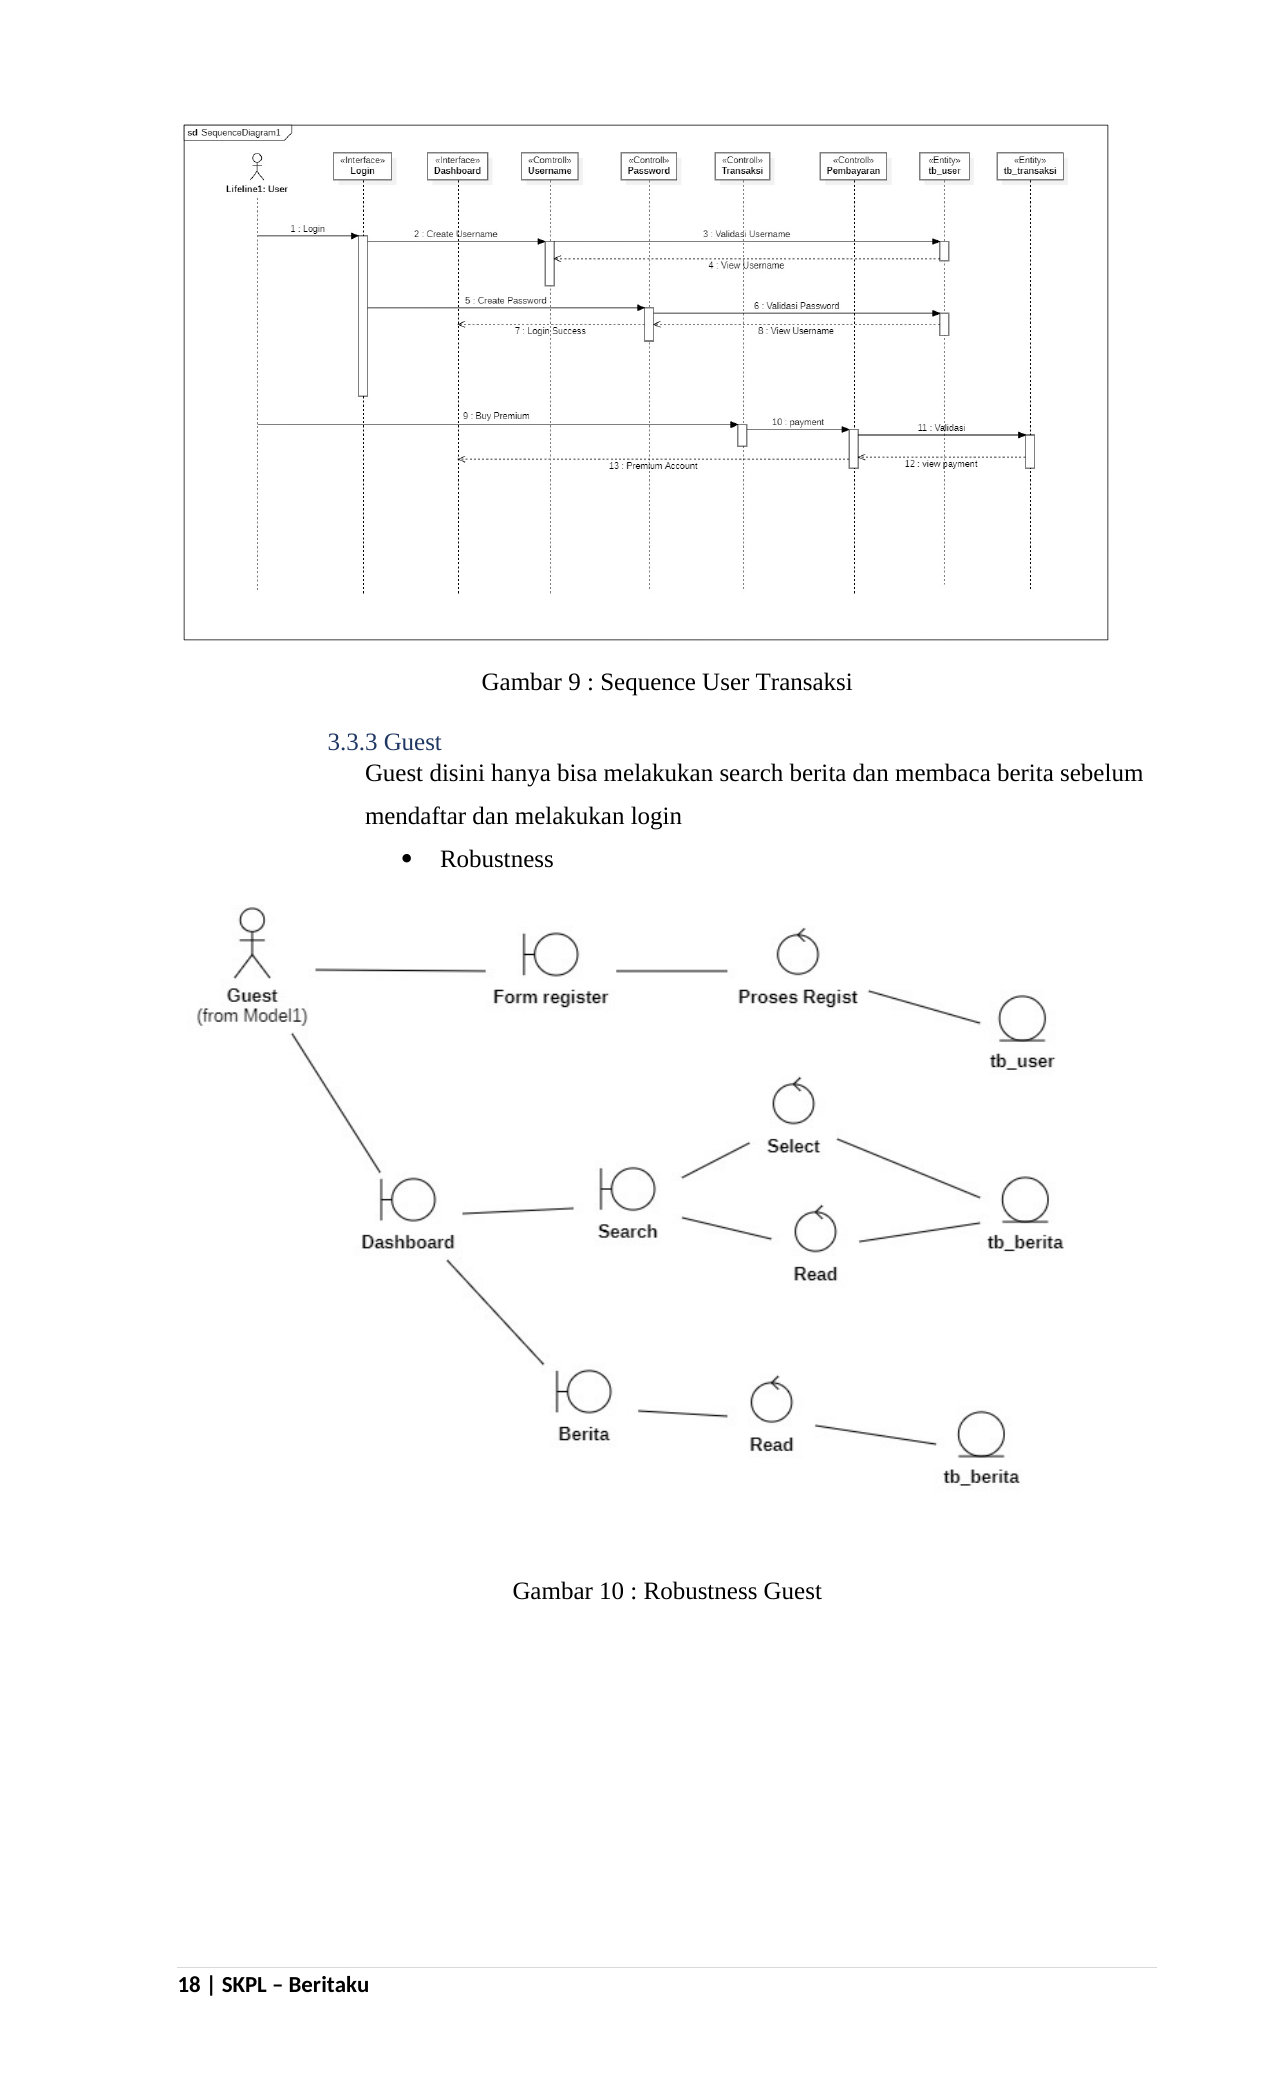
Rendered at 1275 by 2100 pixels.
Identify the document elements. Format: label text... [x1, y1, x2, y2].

picture [177, 118, 1134, 667]
list Guest disini hanya bisa melakukan search berita dan membaca berita sebelum mendaftar dan melakukan login [365, 758, 1157, 829]
picture [177, 894, 1123, 1547]
list Robustness [402, 844, 1157, 873]
subtitle 3.3.3 Guest [252, 727, 1157, 755]
